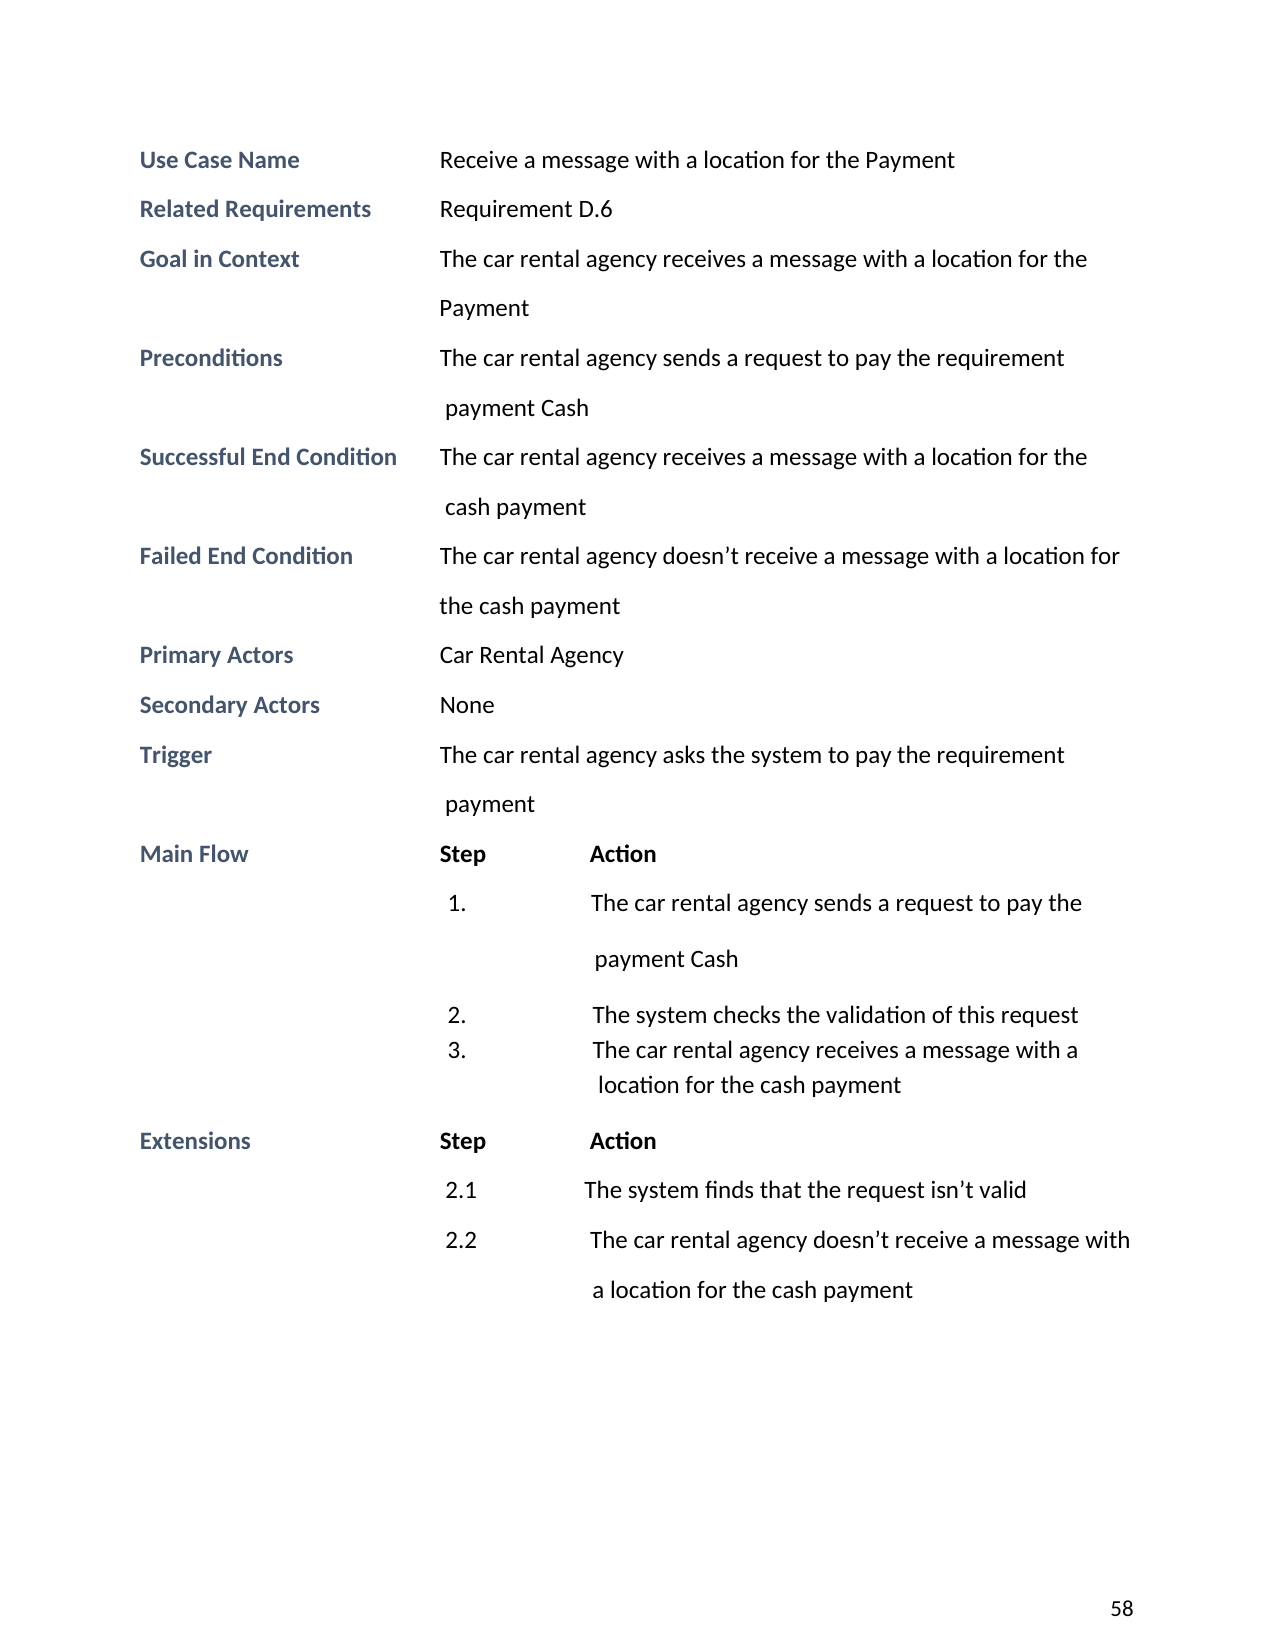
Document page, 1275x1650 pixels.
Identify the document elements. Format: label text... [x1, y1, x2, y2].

text Failed End Condition The car rental agency doesn’t receive a message with a location for [139, 540, 1133, 571]
text Primary Actors Car Rental Agency [139, 639, 1133, 670]
list location for the cash payment [485, 1069, 1133, 1100]
list The car rental agency receives a message with a [447, 1034, 1133, 1065]
text Trigger The car rental agency asks the system to pay the requirement [139, 739, 1133, 769]
text the cash payment [139, 590, 1133, 621]
text payment Cash [447, 943, 1133, 974]
text 2.2 The car rental agency doesn’t receive a message with [439, 1224, 1133, 1255]
list The system checks the validation of this request [447, 999, 1133, 1030]
text Payment [139, 292, 1133, 323]
text Successful End Condition The car rental agency receives a message with a location for the [139, 441, 1133, 472]
text payment [139, 788, 1133, 819]
text Goal in Context The car rental agency receives a message with a location for the [139, 243, 1133, 273]
text Extensions Step Action [139, 1125, 1133, 1156]
text Related Requirements Requirement D.6 [139, 193, 1133, 224]
text Secondary Actors None [139, 689, 1133, 720]
text a location for the cash payment [439, 1274, 1133, 1304]
text cash payment [139, 491, 1133, 521]
text payment Cash [139, 392, 1133, 422]
text 2.1 The system finds that the request isn’t valid [439, 1174, 1133, 1205]
text Preconditions The car rental agency sends a request to pay the requirement [139, 342, 1133, 373]
text Use Case Name Receive a message with a location for the Payment [139, 144, 1133, 174]
text Main Flow Step Action [139, 838, 1133, 868]
text 1. The car rental agency sends a request to pay the [447, 887, 1133, 918]
